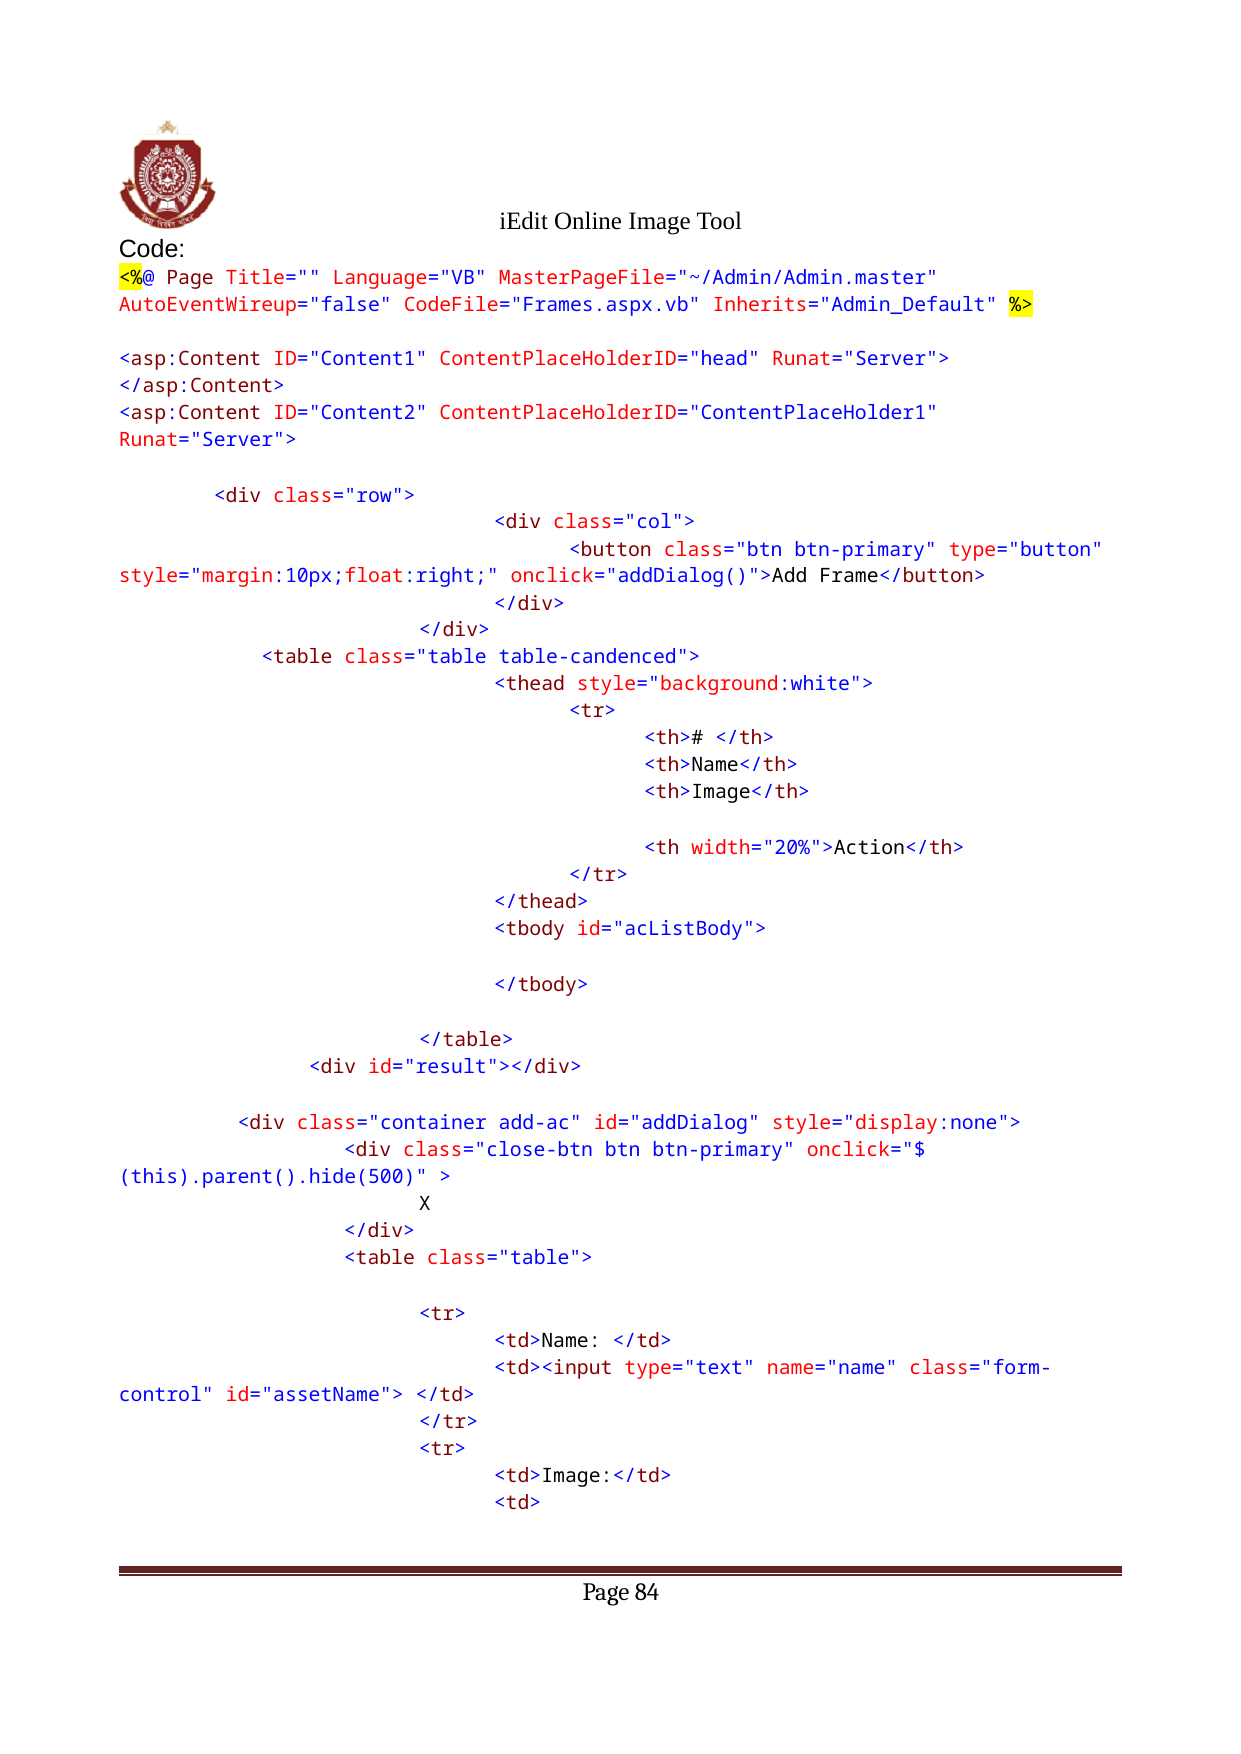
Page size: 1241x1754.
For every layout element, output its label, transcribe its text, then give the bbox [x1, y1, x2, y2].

text </div> [118, 616, 1122, 643]
text <button class="btn btn-primary" type="button" style="margin:10px;float:right;" onclick="addDialog()">Add Frame</button> [118, 535, 1122, 589]
text <%@ Page Title="" Language="VB" MasterPageFile="~/Admin/Admin.master" AutoEventWireup="false" CodeFile="Frames.aspx.vb" Inherits="Admin_Default" %> [118, 263, 1122, 317]
text </asp:Content> [118, 371, 1122, 398]
text <td>Name: </td> [118, 1326, 1122, 1353]
text </div> [118, 1216, 1122, 1243]
text <th width="20%">Action</th> [118, 833, 1122, 860]
text <td>Image:</td> [118, 1461, 1122, 1488]
text <div class="col"> [118, 508, 1122, 535]
text <table class="table table-candenced"> [118, 643, 1122, 670]
text <asp:Content ID="Content2" ContentPlaceHolderID="ContentPlaceHolder1" Runat="Server"> [118, 398, 1122, 452]
text <div class="row"> [118, 481, 1122, 508]
text <tr> [118, 697, 1122, 724]
text <th>Image</th> [118, 778, 1122, 804]
text <div class="close-btn btn btn-primary" onclick="$(this).parent().hide(500)" > [118, 1135, 1122, 1189]
text <tr> [118, 1434, 1122, 1461]
text </table> [118, 1026, 1122, 1053]
text </div> [118, 589, 1122, 616]
text <asp:Content ID="Content1" ContentPlaceHolderID="head" Runat="Server"> [118, 344, 1122, 371]
text <td> [118, 1488, 1122, 1515]
text <table class="table"> [118, 1243, 1122, 1270]
text <div class="container add-ac" id="addDialog" style="display:none"> [118, 1108, 1122, 1135]
text <tbody id="acListBody"> [118, 914, 1122, 941]
text <div id="result"></div> [118, 1053, 1122, 1080]
text <th>Name</th> [118, 751, 1122, 778]
text <th># </th> [118, 724, 1122, 751]
text <td><input type="text" name="name" class="form-control" id="assetName"> </td> [118, 1353, 1122, 1407]
text </tr> [118, 860, 1122, 887]
picture [118, 118, 224, 229]
text Code: [118, 234, 1122, 263]
text X [118, 1189, 1122, 1216]
text </tr> [118, 1407, 1122, 1434]
text </tbody> [118, 970, 1122, 997]
text <tr> [118, 1299, 1122, 1326]
text </thead> [118, 887, 1122, 914]
text <thead style="background:white"> [118, 670, 1122, 697]
